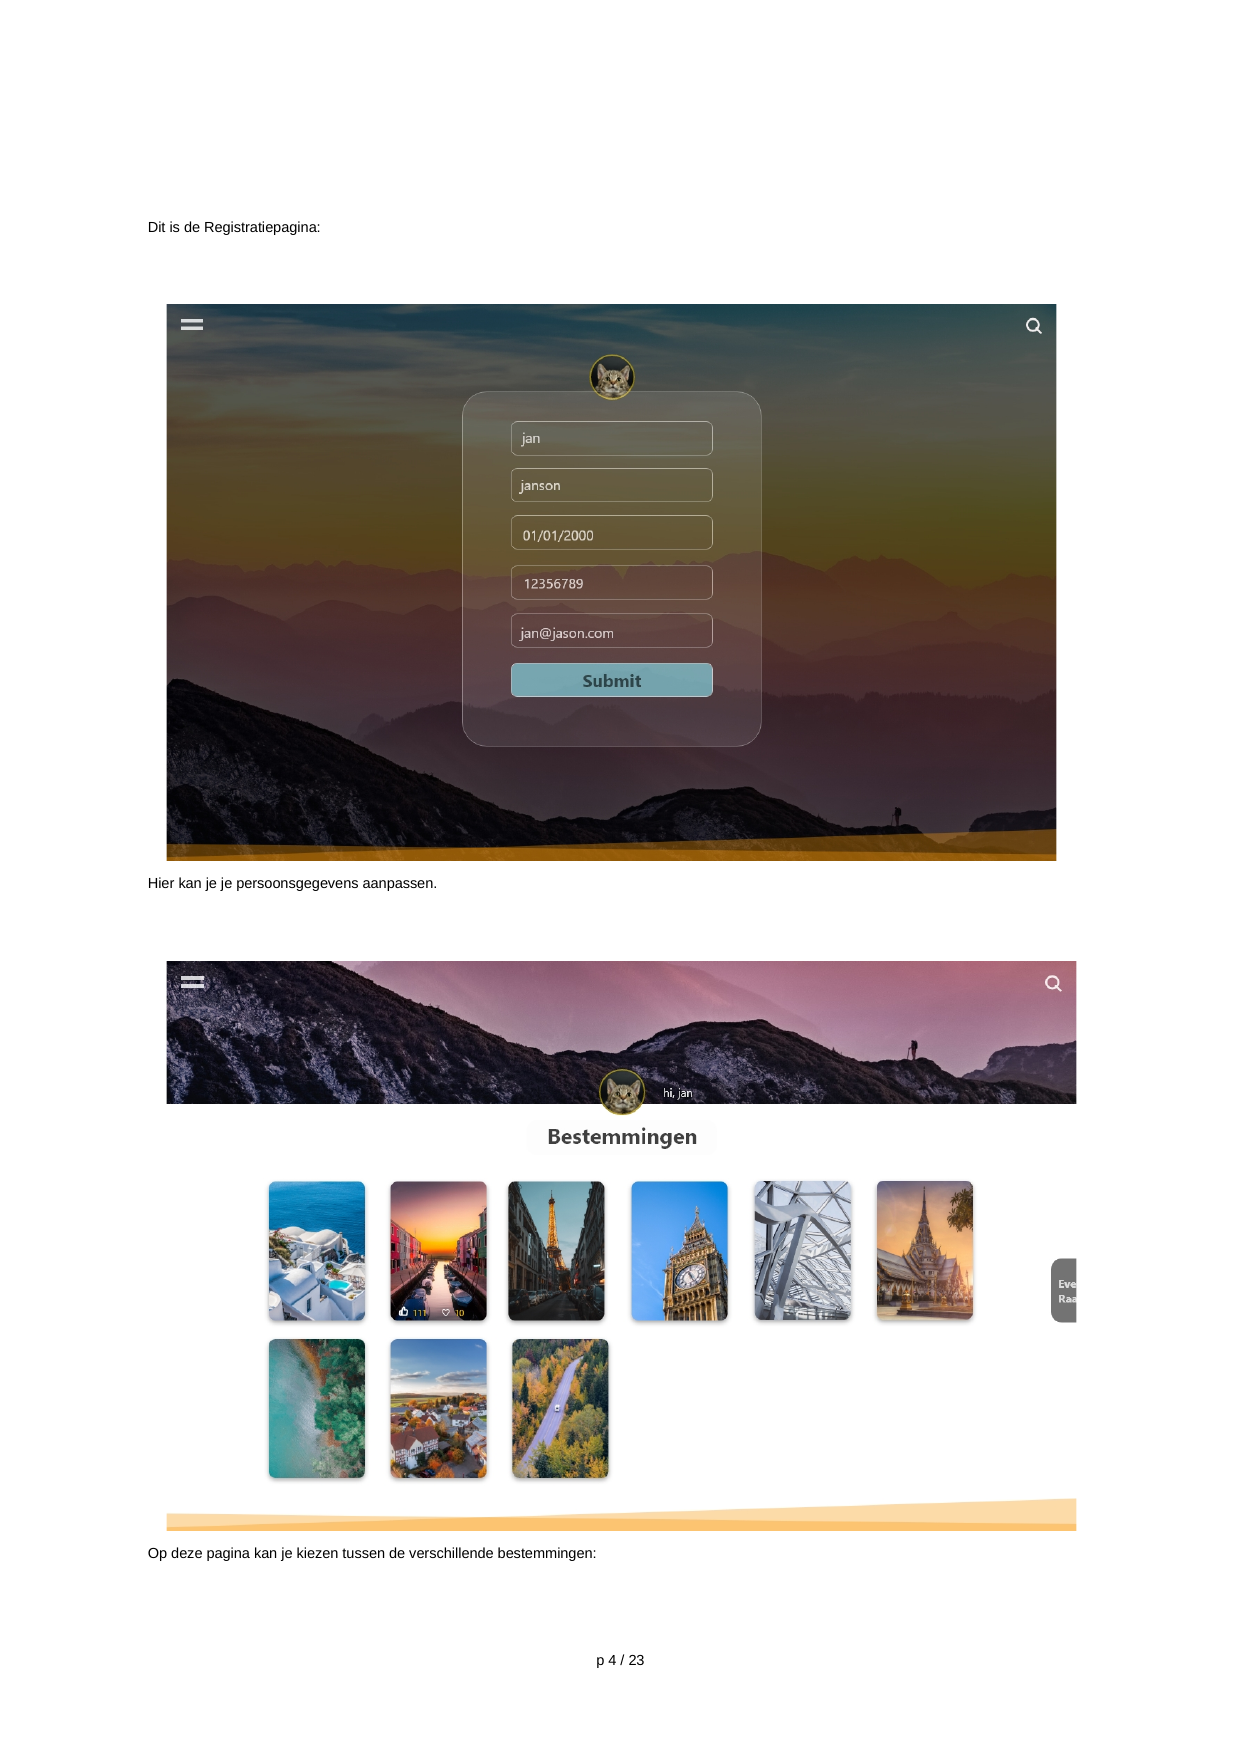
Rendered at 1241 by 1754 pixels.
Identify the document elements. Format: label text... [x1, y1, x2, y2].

text Op deze pagina kan je kiezen tussen de verschillende bestemmingen: [148, 1545, 1092, 1573]
text Hier kan je je persoonsgegevens aanpassen. [148, 875, 1092, 904]
text Dit is de Registratiepagina: [148, 218, 1092, 247]
